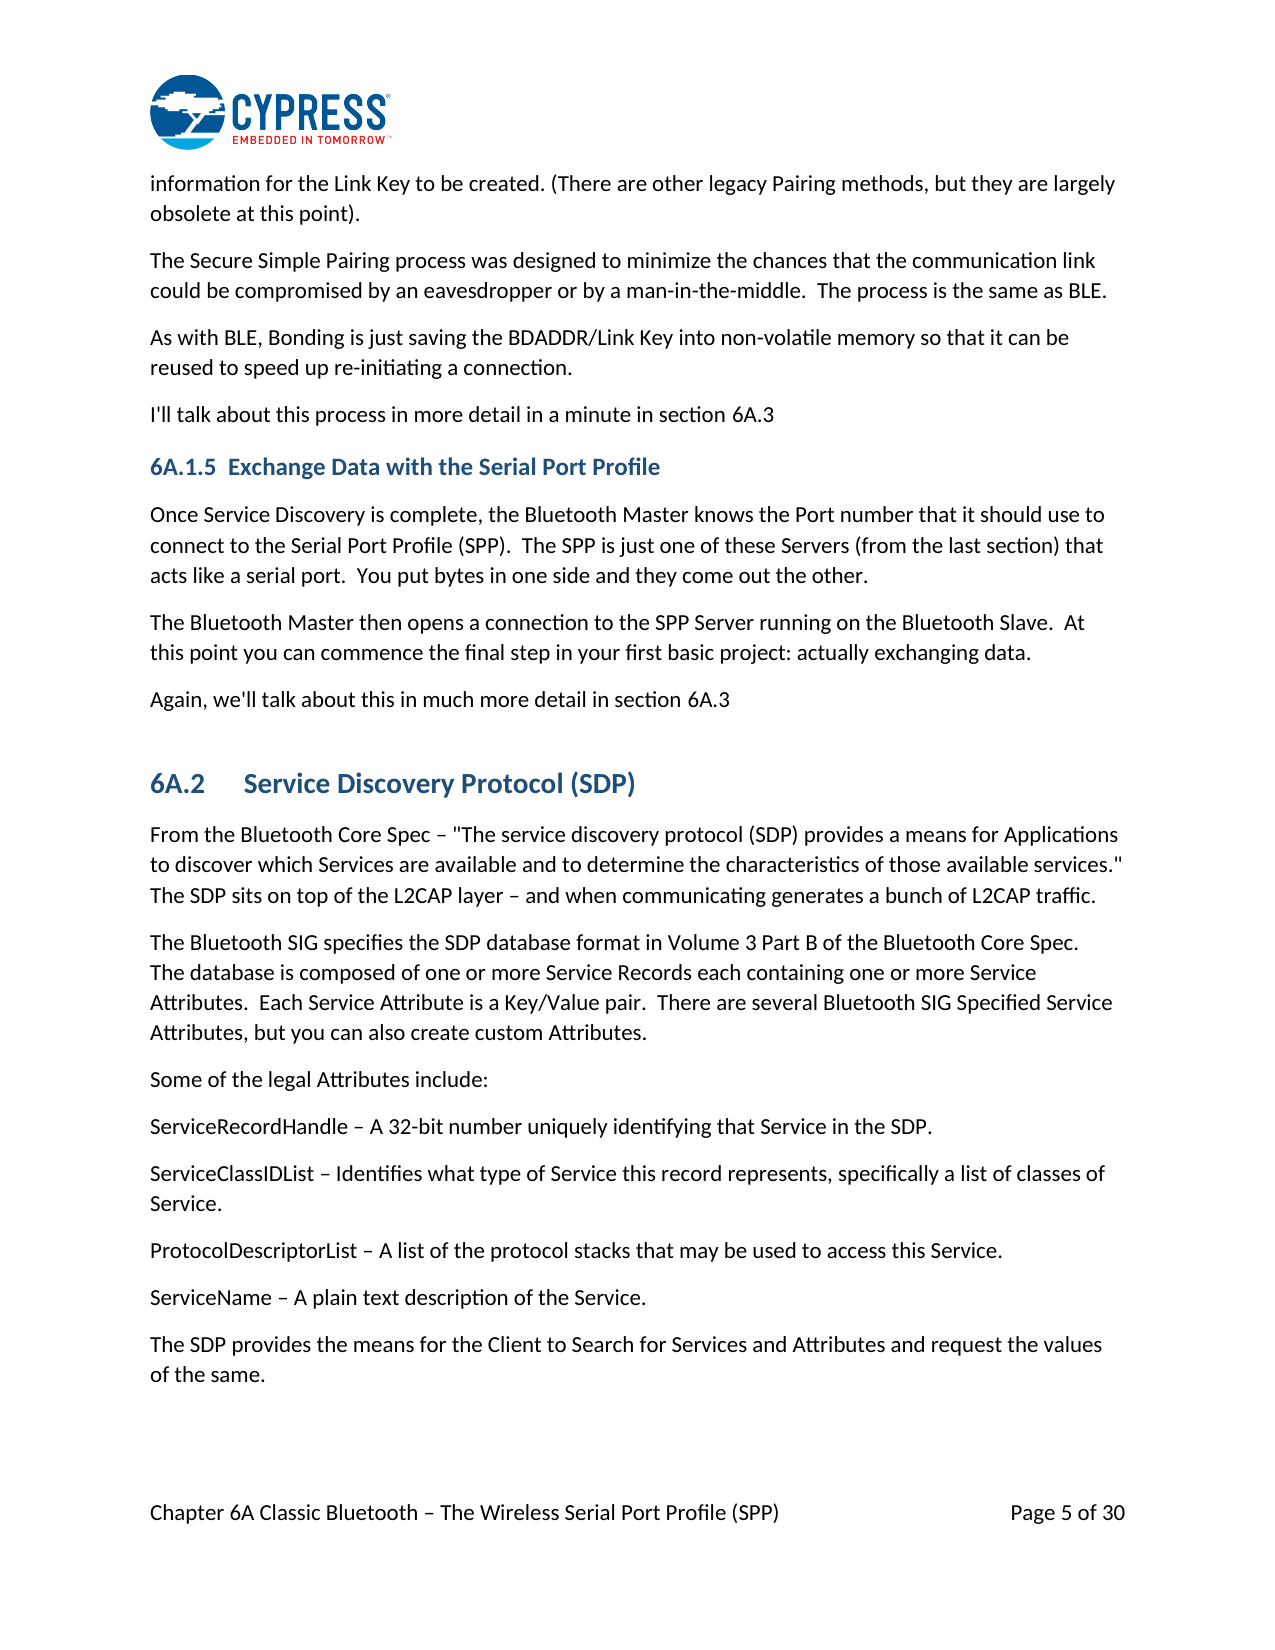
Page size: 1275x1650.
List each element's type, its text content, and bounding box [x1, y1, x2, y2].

text From the Bluetooth Core Spec – "The service discovery protocol (SDP) provides a means for Applications to discover which Services are available and to determine the characteristics of those available services." The SDP sits on top of the L2CAP layer – and when communicating generates a bunch of L2CAP traffic. [150, 820, 1125, 909]
text Once Service Discovery is complete, the Bluetooth Master knows the Port number that it should use to connect to the Serial Port Profile (SPP). The SPP is just one of these Servers (from the last section) that acts like a serial port. You put bytes in one side and they come out the other. [150, 501, 1125, 589]
text The Bluetooth SIG specifies the SDP database format in Volume 3 Part B of the Bluetooth Core Spec. The database is composed of one or more Service Records each containing one or more Service Attributes. Each Service Attribute is a Key/Value pair. There are several Bluetooth SIG Specified Service Attributes, but you can also create custom Attributes. [150, 928, 1125, 1046]
subtitle Exchange Data with the Serial Port Profile [150, 451, 1125, 482]
text ServiceClassIDList – Identifies what type of Service this record represents, specifically a list of classes of Service. [150, 1159, 1125, 1217]
text The SDP provides the means for the Client to Search for Services and Attributes and request the values of the same. [150, 1330, 1125, 1388]
text Some of the legal Attributes include: [150, 1065, 1125, 1093]
text I'll talk about this process in more detail in a minute in section 6A.3 [150, 400, 1125, 428]
text ServiceRecordHandle – A 32-bit number uniquely identifying that Service in the SDP. [150, 1112, 1125, 1140]
text The Secure Simple Pairing process was designed to minimize the chances that the communication link could be compromised by an eavesdropper or by a man-in-the-middle. The process is the same as BLE. [150, 246, 1125, 304]
text The Bluetooth Master then opens a connection to the SPP Server running on the Bluetooth Slave. At this point you can commence the final step in your first basic project: actually exchanging data. [150, 608, 1125, 666]
text ProtocolDescriptorList – A list of the protocol stacks that may be used to access this Service. [150, 1236, 1125, 1264]
picture [150, 75, 392, 150]
text As with BLE, Bonding is just saving the BDADDR/Link Key into non-volatile memory so that it can be reused to speed up re-initiating a connection. [150, 323, 1125, 381]
text ServiceName – A plain text description of the Service. [150, 1283, 1125, 1311]
text Again, we'll talk about this in much more detail in section 6A.3 [150, 685, 1125, 713]
subtitle Service Discovery Protocol (SDP) [150, 765, 1125, 801]
